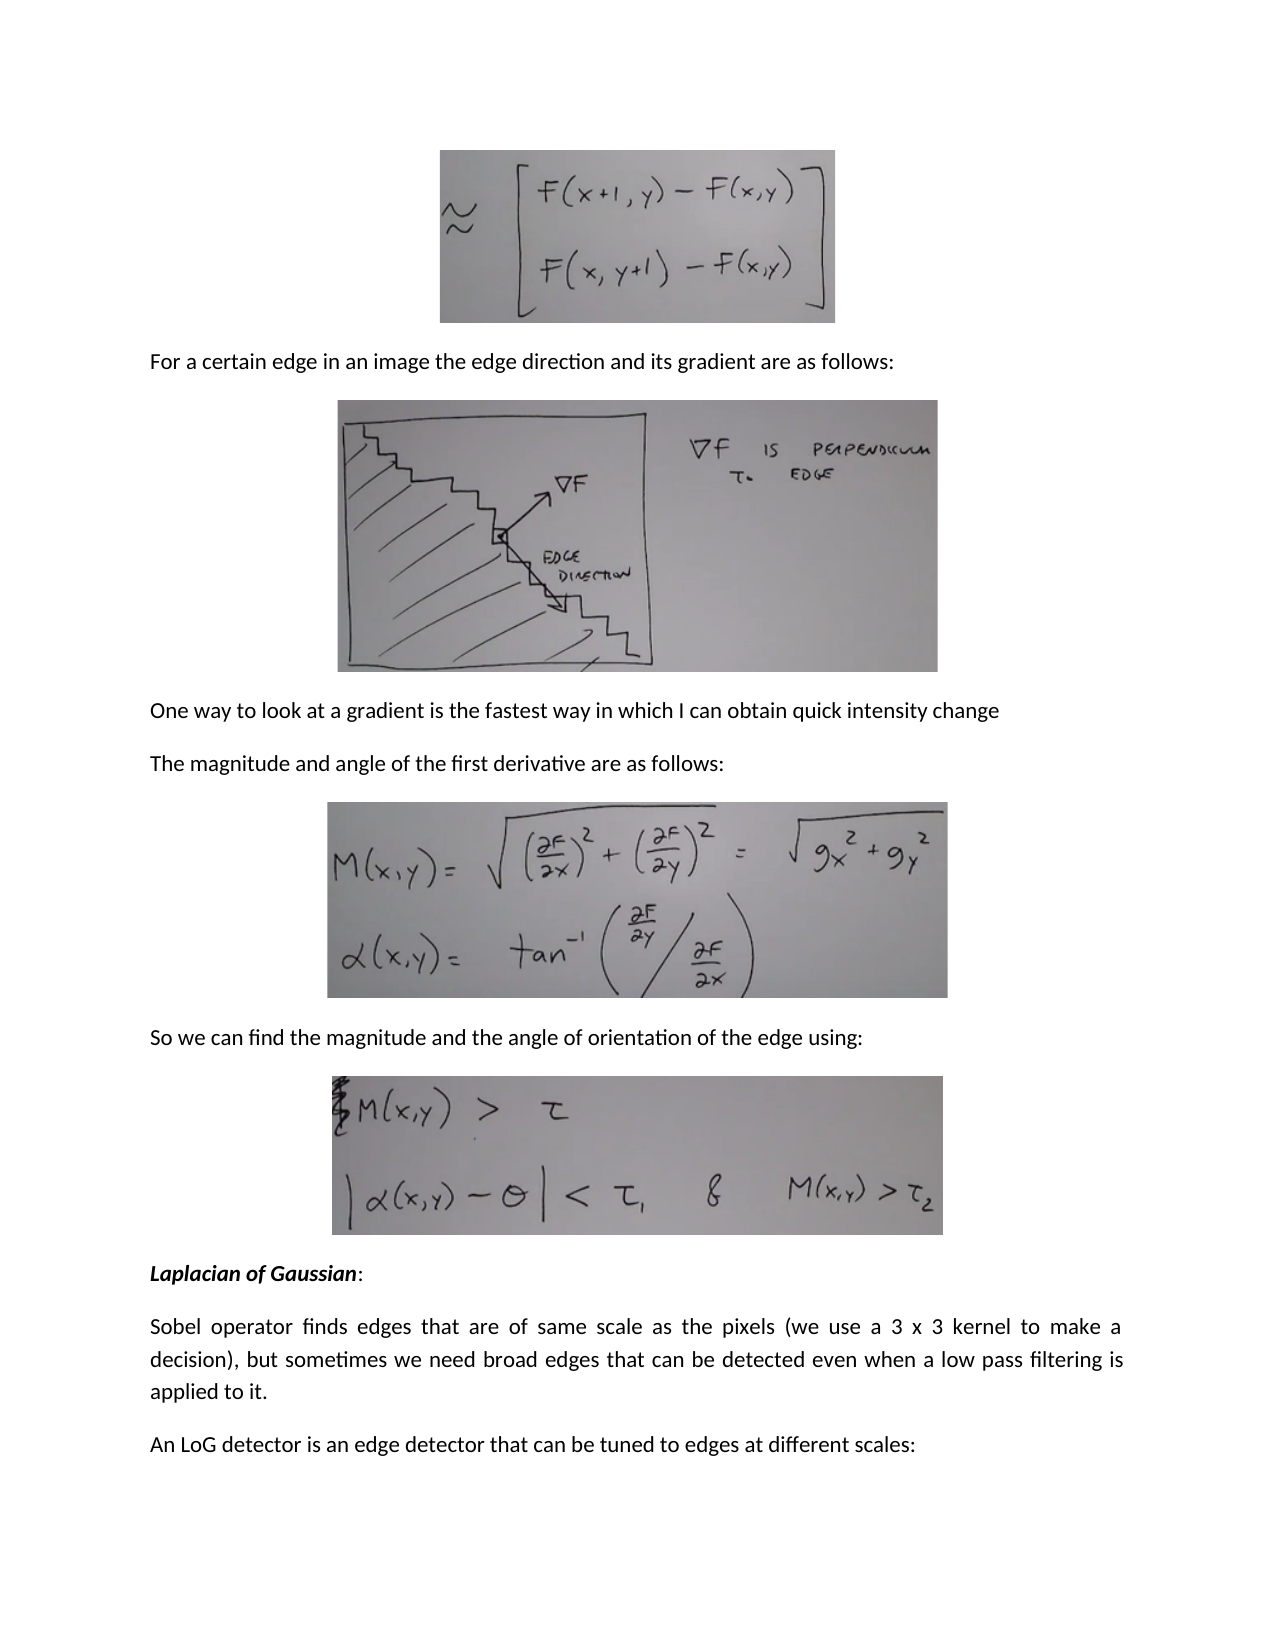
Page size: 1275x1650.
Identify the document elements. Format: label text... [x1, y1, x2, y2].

picture [337, 400, 938, 672]
text One way to look at a gradient is the fastest way in which I can obtain quick intensity change [150, 696, 1125, 724]
text The magnitude and angle of the first derivative are as follows: [150, 749, 1125, 777]
text So we can find the magnitude and the angle of orientation of the edge using: [150, 1023, 1125, 1051]
text An LoG detector is an edge detector that can be tuned to edges at different scales: [150, 1430, 1125, 1458]
text Laplacian of Gaussian: [150, 1259, 1125, 1287]
text For a certain edge in an image the edge direction and its gradient are as follows: [150, 347, 1125, 375]
picture [327, 802, 948, 998]
text Sobel operator finds edges that are of same scale as the pixels (we use a 3 x 3 kernel to make a decision), but sometimes we need broad edges that can be detected even when a low pass filtering is applied to it. [150, 1312, 1125, 1405]
picture [332, 1076, 943, 1235]
picture [439, 150, 836, 323]
